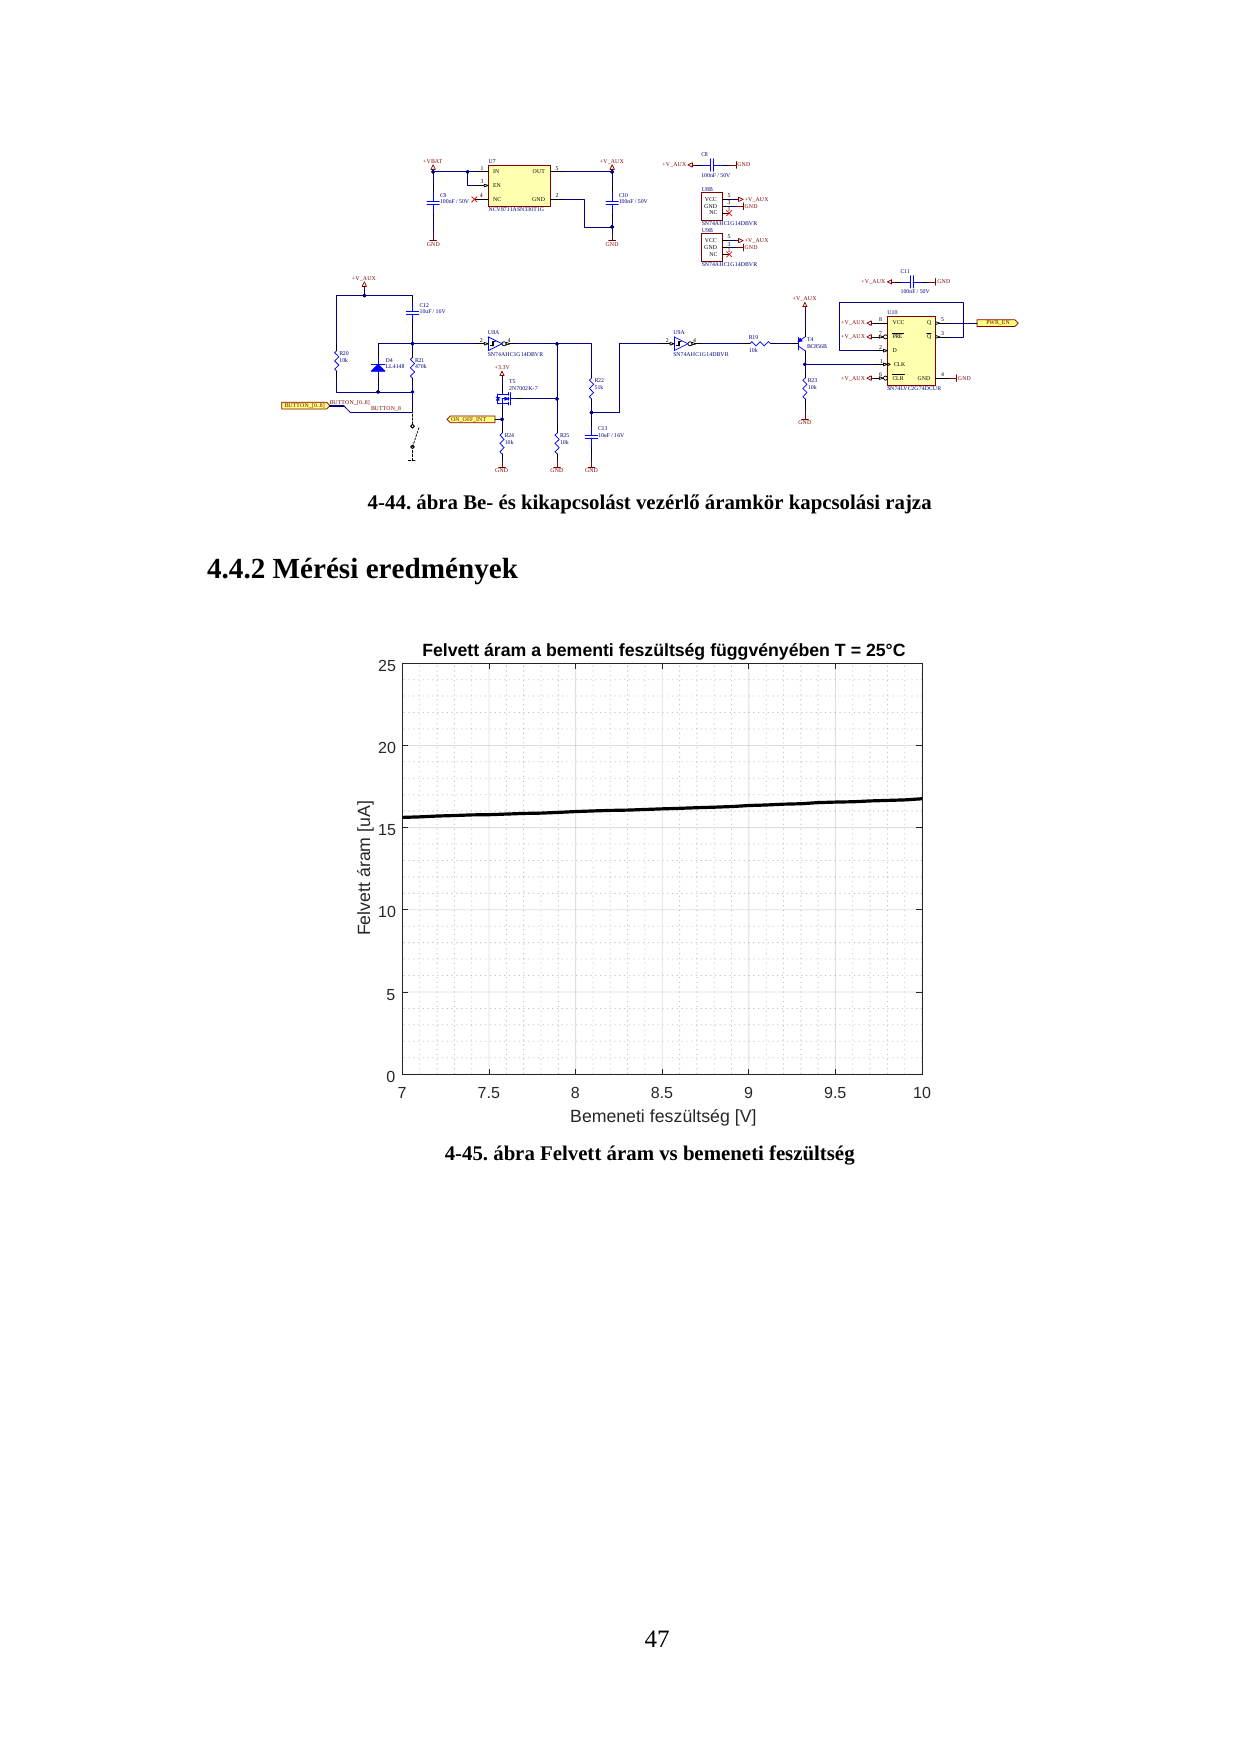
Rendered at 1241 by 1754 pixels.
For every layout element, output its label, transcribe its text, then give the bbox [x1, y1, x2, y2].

subtitle Mérési eredmények [207, 551, 1092, 584]
